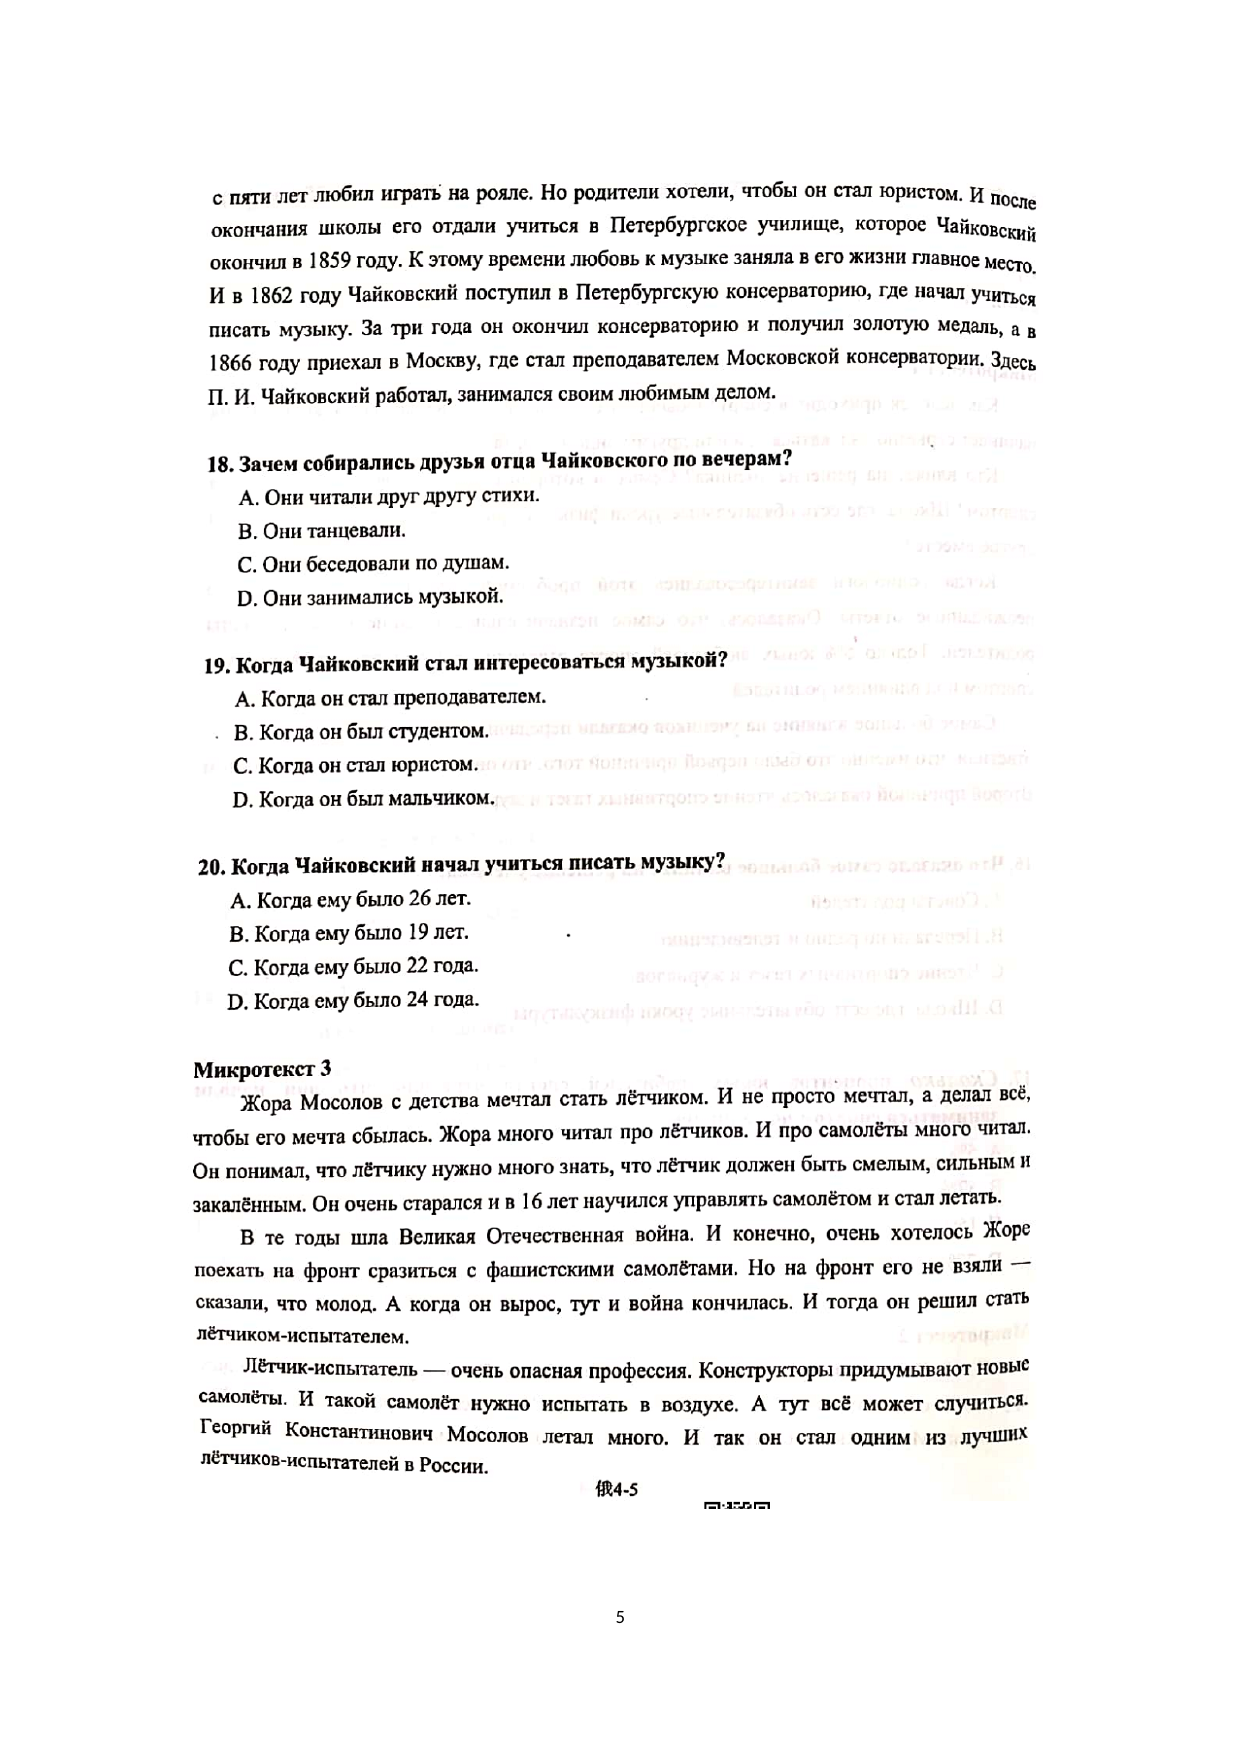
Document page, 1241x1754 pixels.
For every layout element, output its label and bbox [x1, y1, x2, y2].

picture [187, 161, 1048, 1509]
